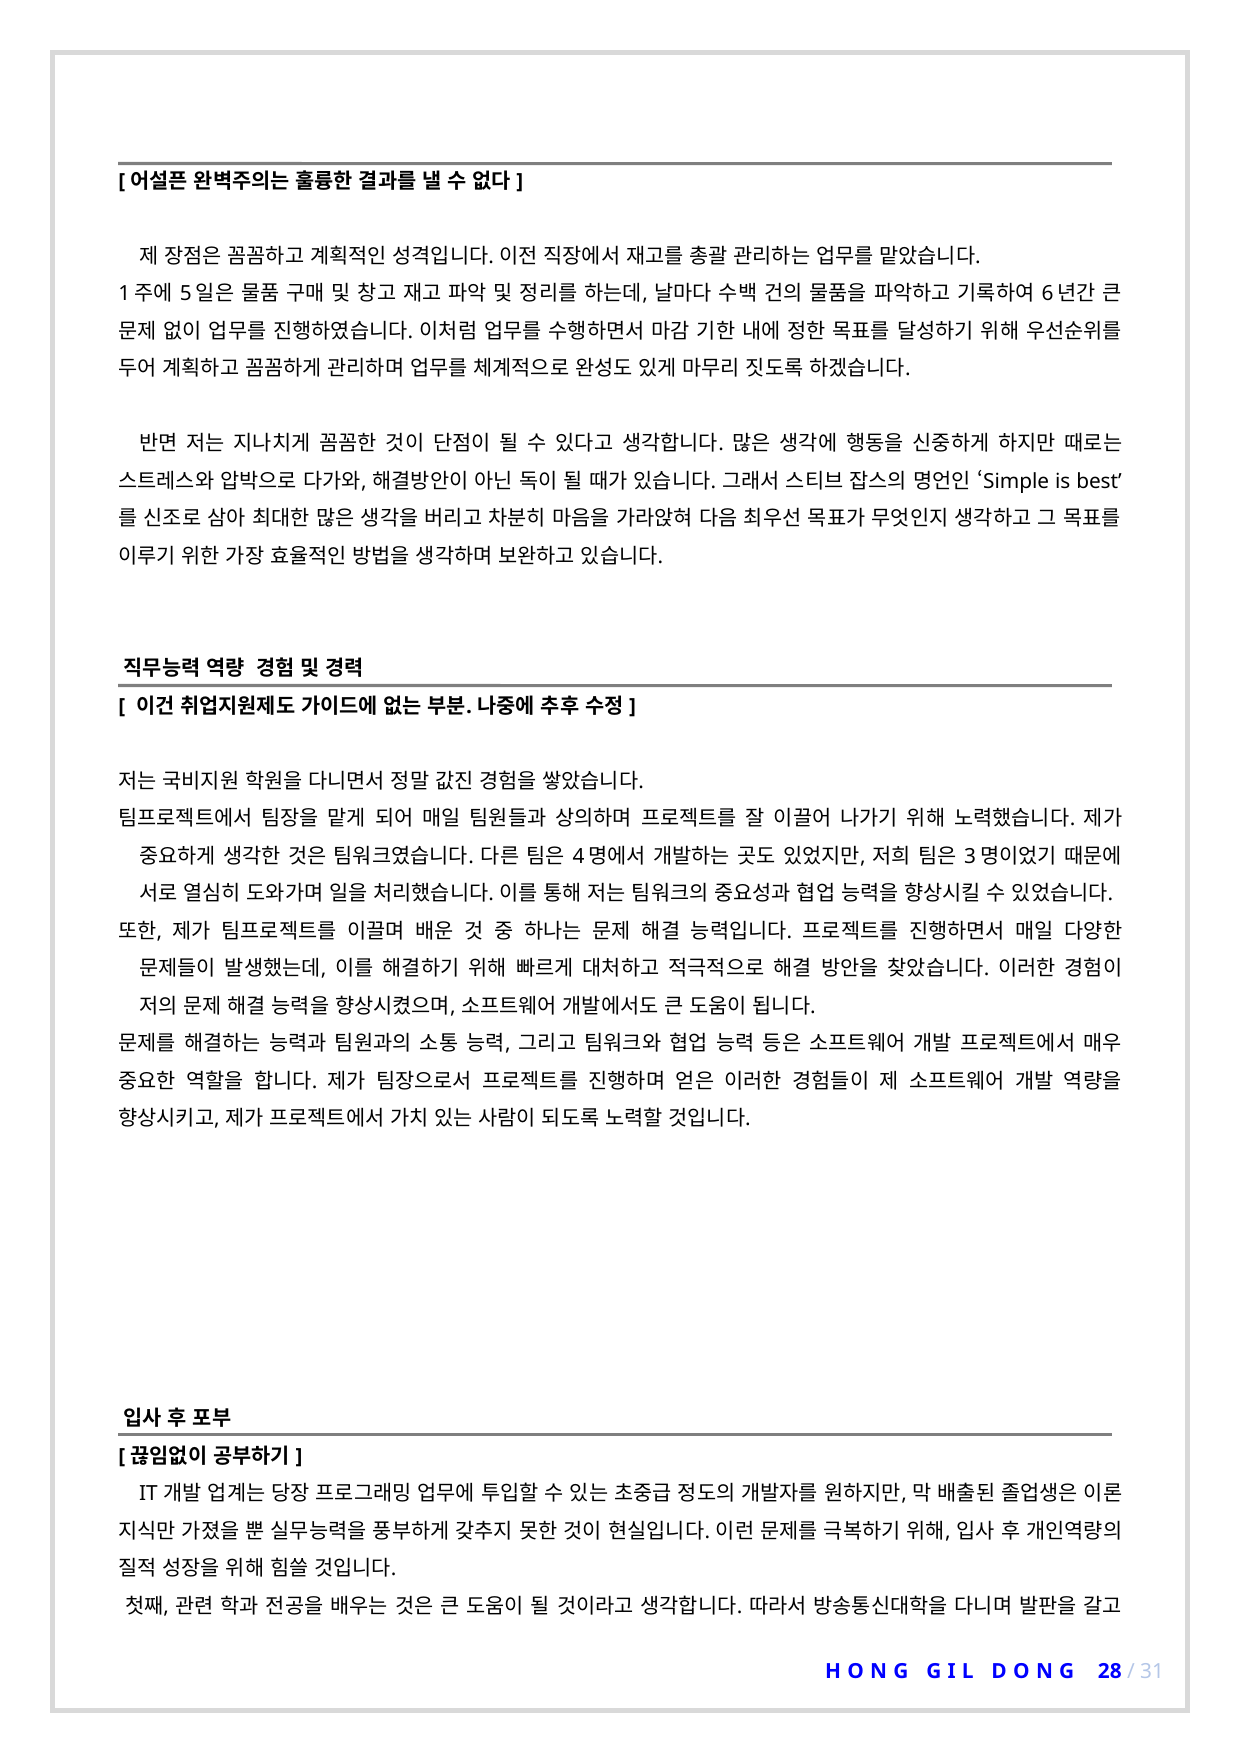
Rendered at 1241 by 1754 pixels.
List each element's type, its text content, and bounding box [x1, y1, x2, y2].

text 반면 저는 지나치게 꼼꼼한 것이 단점이 될 수 있다고 생각합니다. 많은 생각에 행동을 신중하게 하지만 때로는 스트레스와 압박으로 다가와, 해결방안이 아닌 독이 될 때가 있습니다. 그래서 스티브 잡스의 명언인 ‘Simple is best’를 신조로 삼아 최대한 많은 생각을 버리고 차분히 마음을 가라앉혀 다음 최우선 목표가 무엇인지 생각하고 그 목표를 이루기 위한 가장 효율적인 방법을 생각하며 보완하고 있습니다. [118, 423, 1122, 573]
text [ 어설픈 완벽주의는 훌륭한 결과를 낼 수 없다 ] [118, 161, 1122, 198]
text [ 끊임없이 공부하기 ] [118, 1436, 1122, 1473]
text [118, 1586, 1122, 1623]
text 또한, 제가 팀프로젝트를 이끌며 배운 것 중 하나는 문제 해결 능력입니다. 프로젝트를 진행하면서 매일 다양한 문제들이 발생했는데, 이를 해결하기 위해 빠르게 대처하고 적극적으로 해결 방안을 찾았습니다. 이러한 경험이 저의 문제 해결 능력을 향상시켰으며, 소프트웨어 개발에서도 큰 도움이 됩니다. [118, 911, 1122, 1023]
text 직무능력 역량 경험 및 경력 [118, 648, 1122, 686]
text 제 장점은 꼼꼼하고 계획적인 성격입니다. 이전 직장에서 재고를 총괄 관리하는 업무를 맡았습니다. [118, 236, 1122, 273]
text 저는 국비지원 학원을 다니면서 정말 값진 경험을 쌓았습니다. [118, 761, 1122, 798]
text IT 개발 업계는 당장 프로그래밍 업무에 투입할 수 있는 초중급 정도의 개발자를 원하지만, 막 배출된 졸업생은 이론 지식만 가졌을 뿐 실무능력을 풍부하게 갖추지 못한 것이 현실입니다. 이런 문제를 극복하기 위해, 입사 후 개인역량의 질적 성장을 위해 힘쓸 것입니다. [118, 1473, 1122, 1586]
text 1주에 5일은 물품 구매 및 창고 재고 파악 및 정리를 하는데, 날마다 수백 건의 물품을 파악하고 기록하여 6년간 큰 문제 없이 업무를 진행하였습니다. 이처럼 업무를 수행하면서 마감 기한 내에 정한 목표를 달성하기 위해 우선순위를 두어 계획하고 꼼꼼하게 관리하며 업무를 체계적으로 완성도 있게 마무리 짓도록 하겠습니다. [118, 273, 1122, 386]
text 입사 후 포부 [118, 1398, 1122, 1436]
text 팀프로젝트에서 팀장을 맡게 되어 매일 팀원들과 상의하며 프로젝트를 잘 이끌어 나가기 위해 노력했습니다. 제가 중요하게 생각한 것은 팀워크였습니다. 다른 팀은 4명에서 개발하는 곳도 있었지만, 저희 팀은 3명이었기 때문에 서로 열심히 도와가며 일을 처리했습니다. 이를 통해 저는 팀워크의 중요성과 협업 능력을 향상시킬 수 있었습니다. [118, 798, 1122, 911]
text [ 이건 취업지원제도 가이드에 없는 부분. 나중에 추후 수정 ] [118, 686, 1122, 723]
text 문제를 해결하는 능력과 팀원과의 소통 능력, 그리고 팀워크와 협업 능력 등은 소프트웨어 개발 프로젝트에서 매우 중요한 역할을 합니다. 제가 팀장으로서 프로젝트를 진행하며 얻은 이러한 경험들이 제 소프트웨어 개발 역량을 향상시키고, 제가 프로젝트에서 가치 있는 사람이 되도록 노력할 것입니다. [118, 1023, 1122, 1136]
